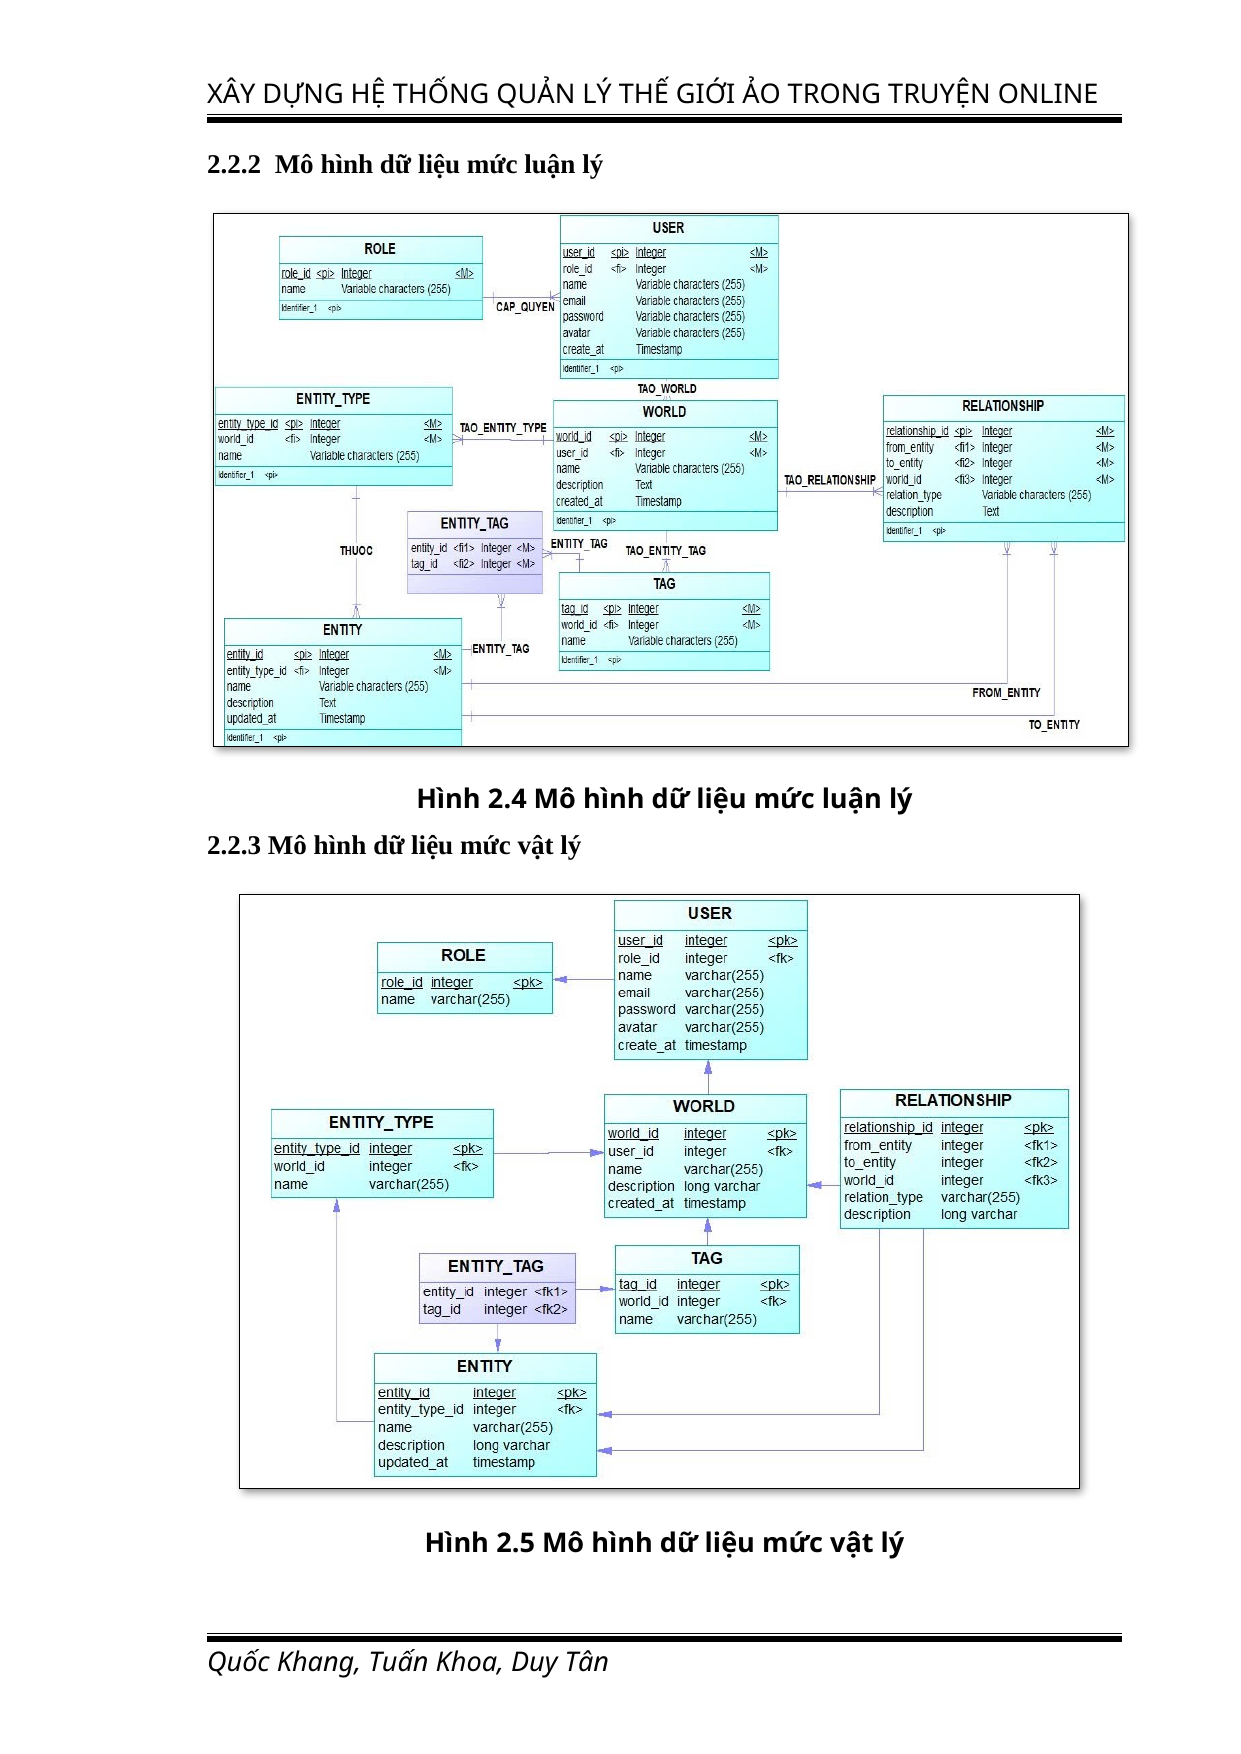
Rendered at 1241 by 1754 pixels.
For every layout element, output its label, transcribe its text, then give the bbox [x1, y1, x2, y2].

subtitle Mô hình dữ liệu mức luận lý [207, 148, 1122, 179]
subtitle Mô hình dữ liệu mức vật lý [207, 829, 1122, 860]
picture [240, 895, 1079, 1488]
picture [214, 214, 1128, 746]
